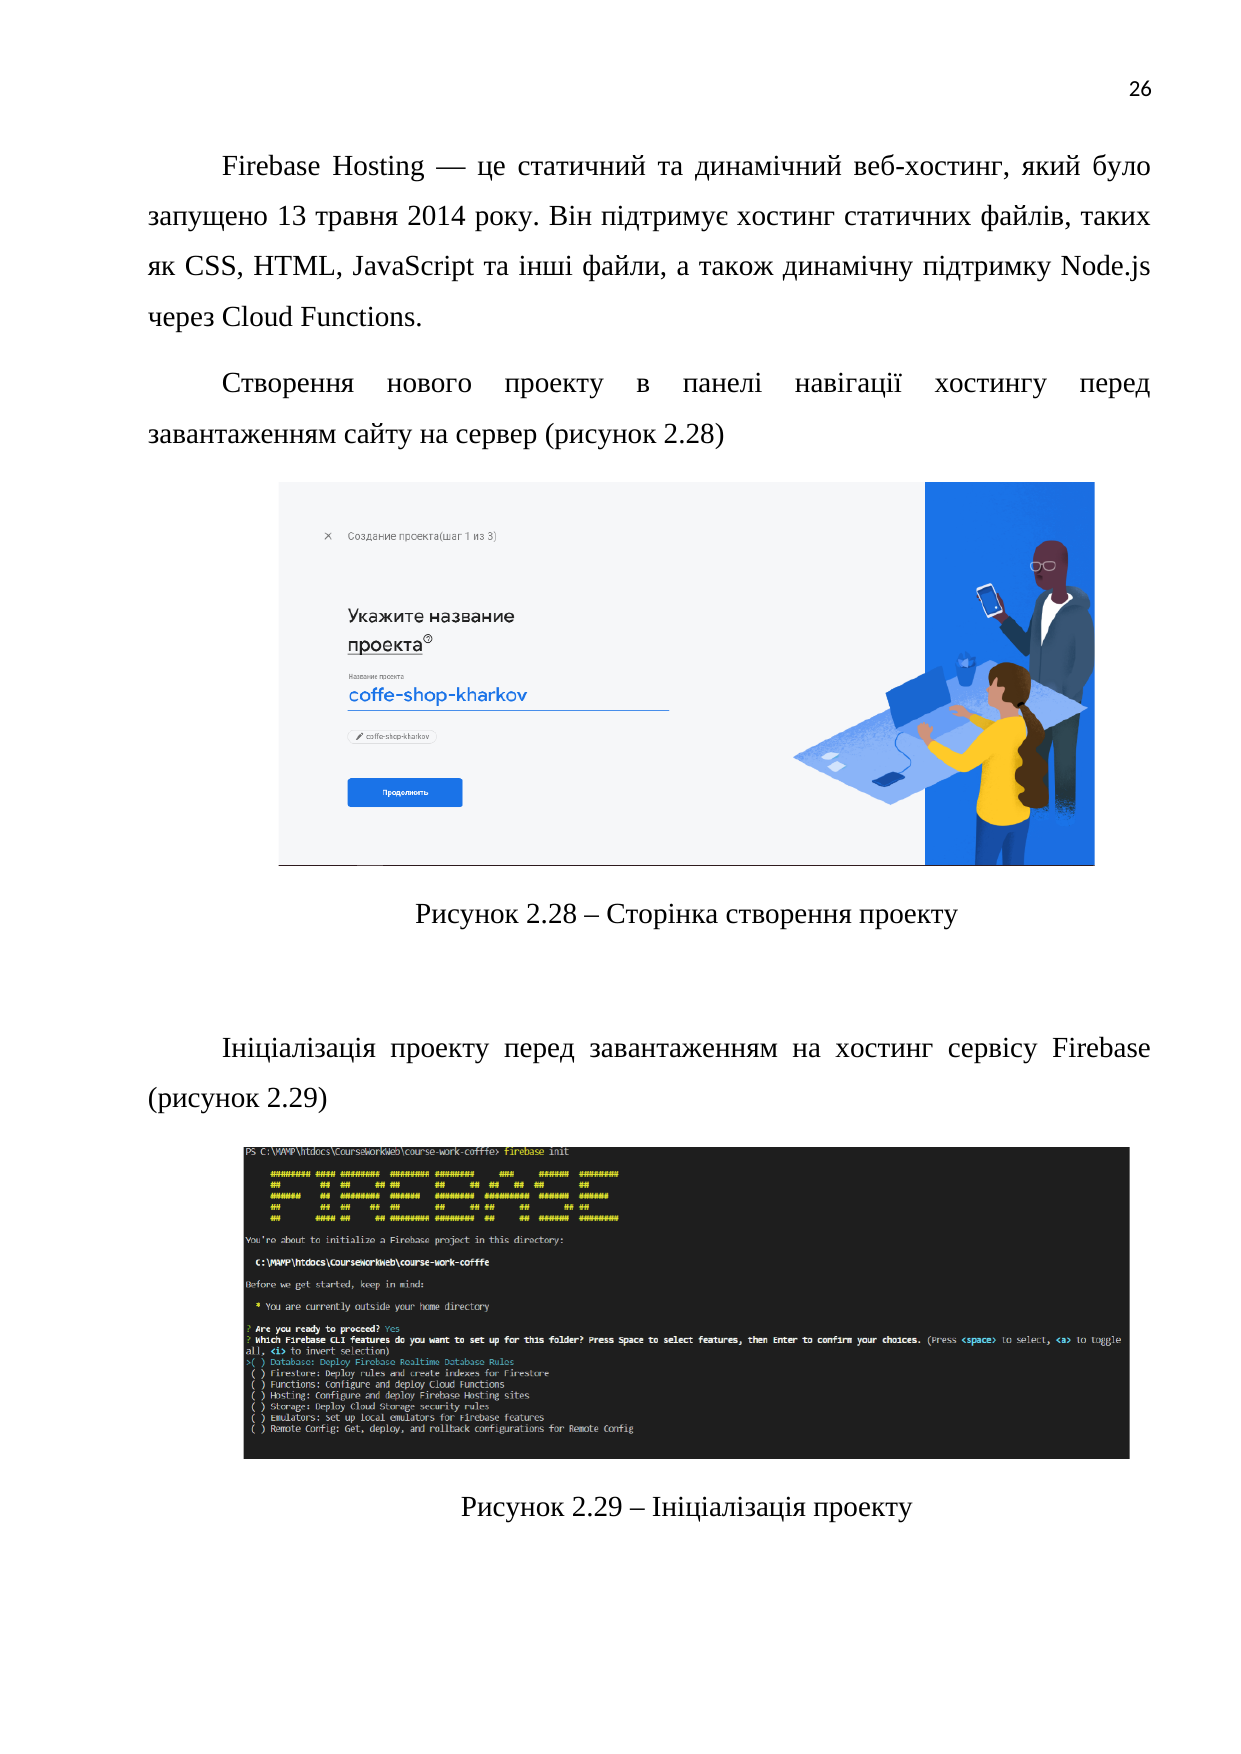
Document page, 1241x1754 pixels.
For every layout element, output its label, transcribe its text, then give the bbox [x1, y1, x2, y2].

text Ініціалізація проекту перед завантаженням на хостинг сервісу Firebase (рисунок 2.29) [148, 1030, 1152, 1114]
text Firebase Hosting — це статичний та динамічний веб-хостинг, який було запущено 13 травня 2014 року. Він підтримує хостинг статичних файлів, таких як CSS, HTML, JavaScript та інші файли, а також динамічну підтримку Node.js через Cloud Functions. [148, 148, 1152, 332]
picture [278, 482, 1095, 866]
picture [243, 1147, 1130, 1459]
text Рисунок 2.29 – Ініціалізація проекту [148, 1489, 1152, 1522]
text Створення нового проекту в панелі навігації хостингу перед завантаженням сайту на сервер (рисунок 2.28) [148, 366, 1152, 449]
text Рисунок 2.28 – Сторінка створення проекту [148, 896, 1152, 930]
